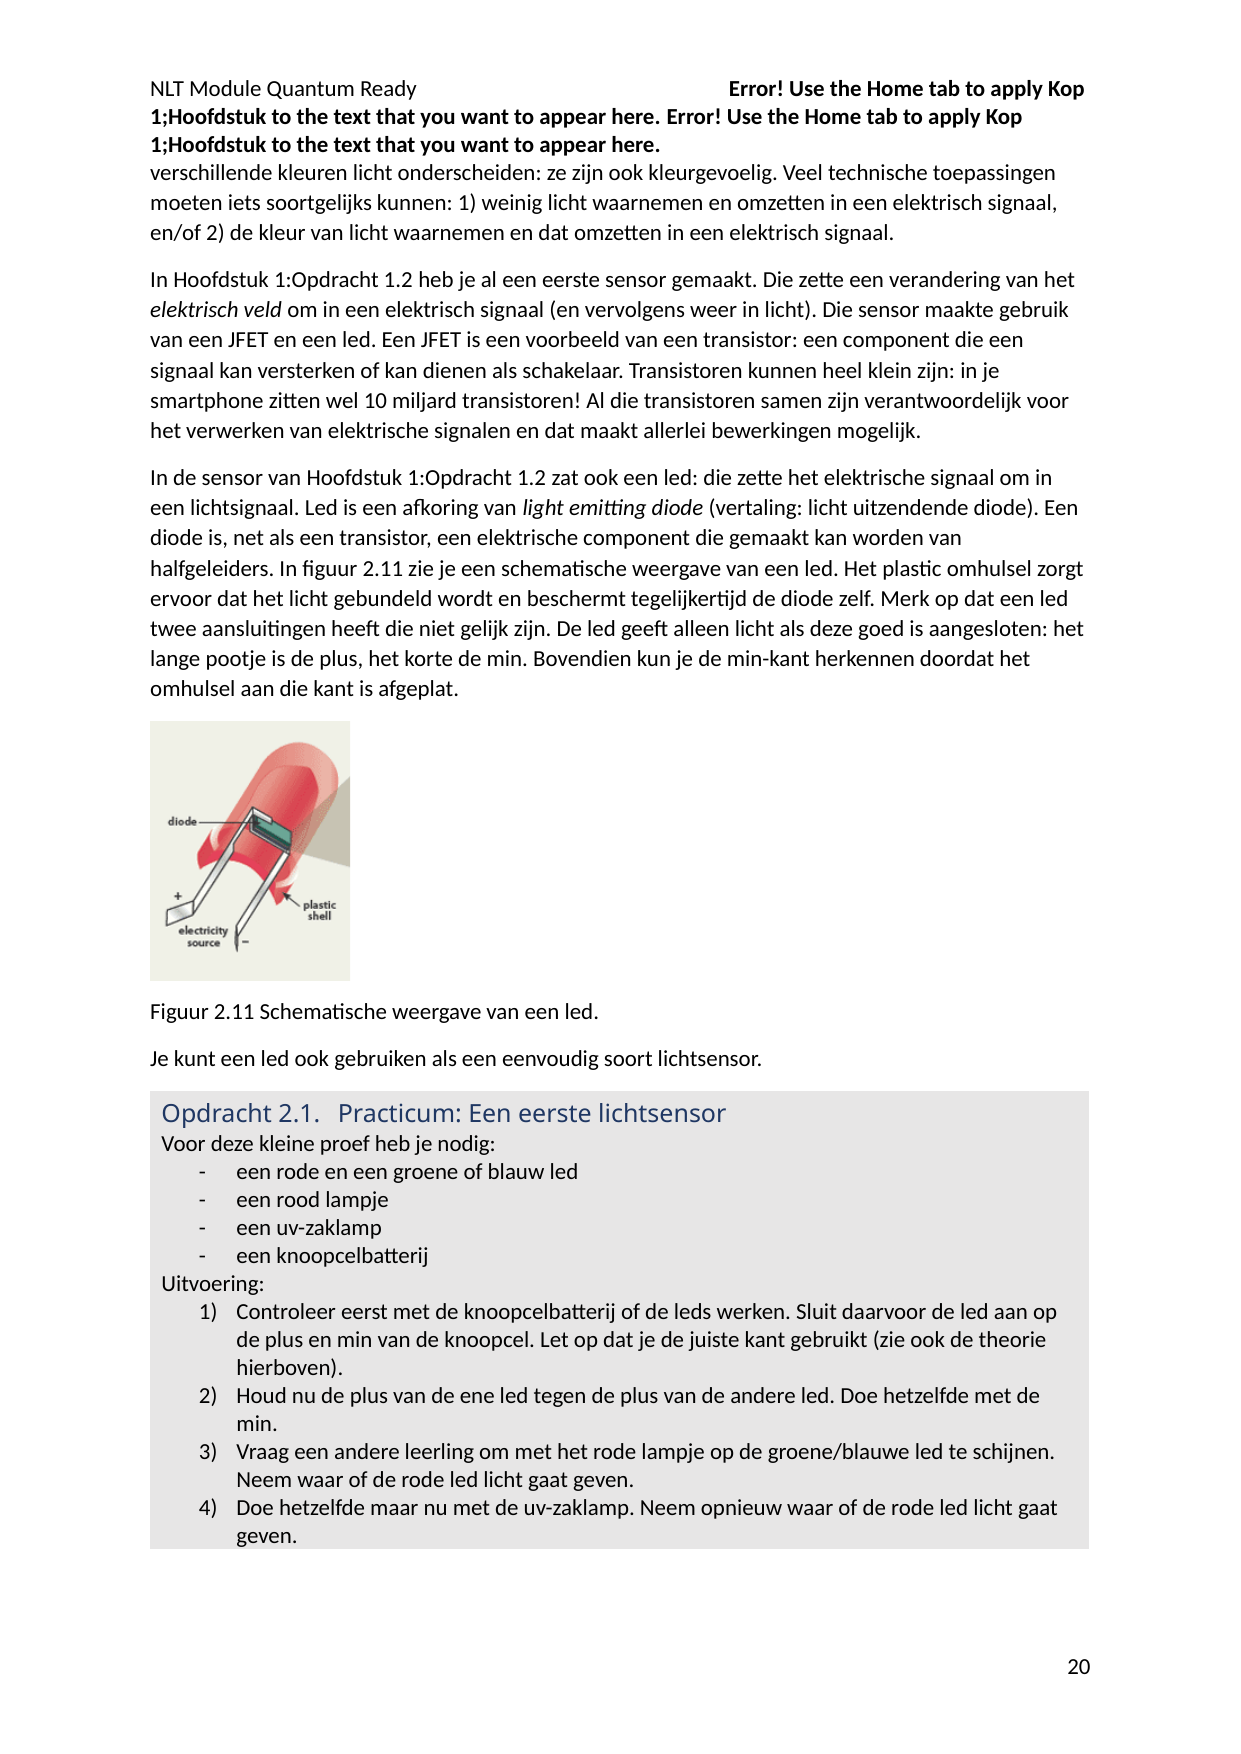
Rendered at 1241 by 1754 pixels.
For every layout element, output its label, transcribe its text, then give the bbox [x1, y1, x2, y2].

picture [150, 721, 350, 981]
text Je kunt een led ook gebruiken als een eenvoudig soort lichtsensor. [150, 1044, 1090, 1072]
text In de sensor van Opdracht 1.7 zat ook een led: die zette het elektrische signaal om in een lichtsignaal. Led is een afkoring van light emitting diode (vertaling: licht uitzendende diode). Een diode is, net als een transistor, een elektrische component die gemaakt kan worden van halfgeleiders. In figuur 2.11 zie je een schematische weergave van een led. Het plastic omhulsel zorgt ervoor dat het licht gebundeld wordt en beschermt tegelijkertijd de diode zelf. Merk op dat een led twee aansluitingen heeft die niet gelijk zijn. De led geeft alleen licht als deze goed is aangesloten: het lange pootje is de plus, het korte de min. Bovendien kun je de min-kant herkennen doordat het omhulsel aan die kant is afgeplat. [150, 463, 1090, 702]
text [150, 158, 1090, 246]
text Figuur 2.11 Schematische weergave van een led. [150, 997, 1090, 1025]
table_header Practicum: Een eerste lichtsensor Voor deze kleine proef heb je nodig: een rode en een groene of blauw led een rood lampje een uv-zaklamp een knoopcelbatterij Uitvoering: Controleer eerst met de knoopcelbatterij of de leds werken. Sluit daarvoor de led aan op de plus en min van de knoopcel. Let op dat je de juiste kant gebruikt (zie ook de theorie hierboven). Houd nu de plus van de ene led tegen de plus van de andere led. Doe hetzelfde met de min. Vraag een andere leerling om met het rode lampje op de groene/blauwe led te schijnen. Neem waar of de rode led licht gaat geven. Doe hetzelfde maar nu met de uv-zaklamp. Neem opnieuw waar of de rode led licht gaat geven. [150, 1091, 1089, 1549]
text In Opdracht 1.7 heb je al een eerste sensor gemaakt. Die zette een verandering van het elektrisch veld om in een elektrisch signaal (en vervolgens weer in licht). Die sensor maakte gebruik van een JFET en een led. Een JFET is een voorbeeld van een transistor: een component die een signaal kan versterken of kan dienen als schakelaar. Transistoren kunnen heel klein zijn: in je smartphone zitten wel 10 miljard transistoren! Al die transistoren samen zijn verantwoordelijk voor het verwerken van elektrische signalen en dat maakt allerlei bewerkingen mogelijk. [150, 265, 1090, 444]
